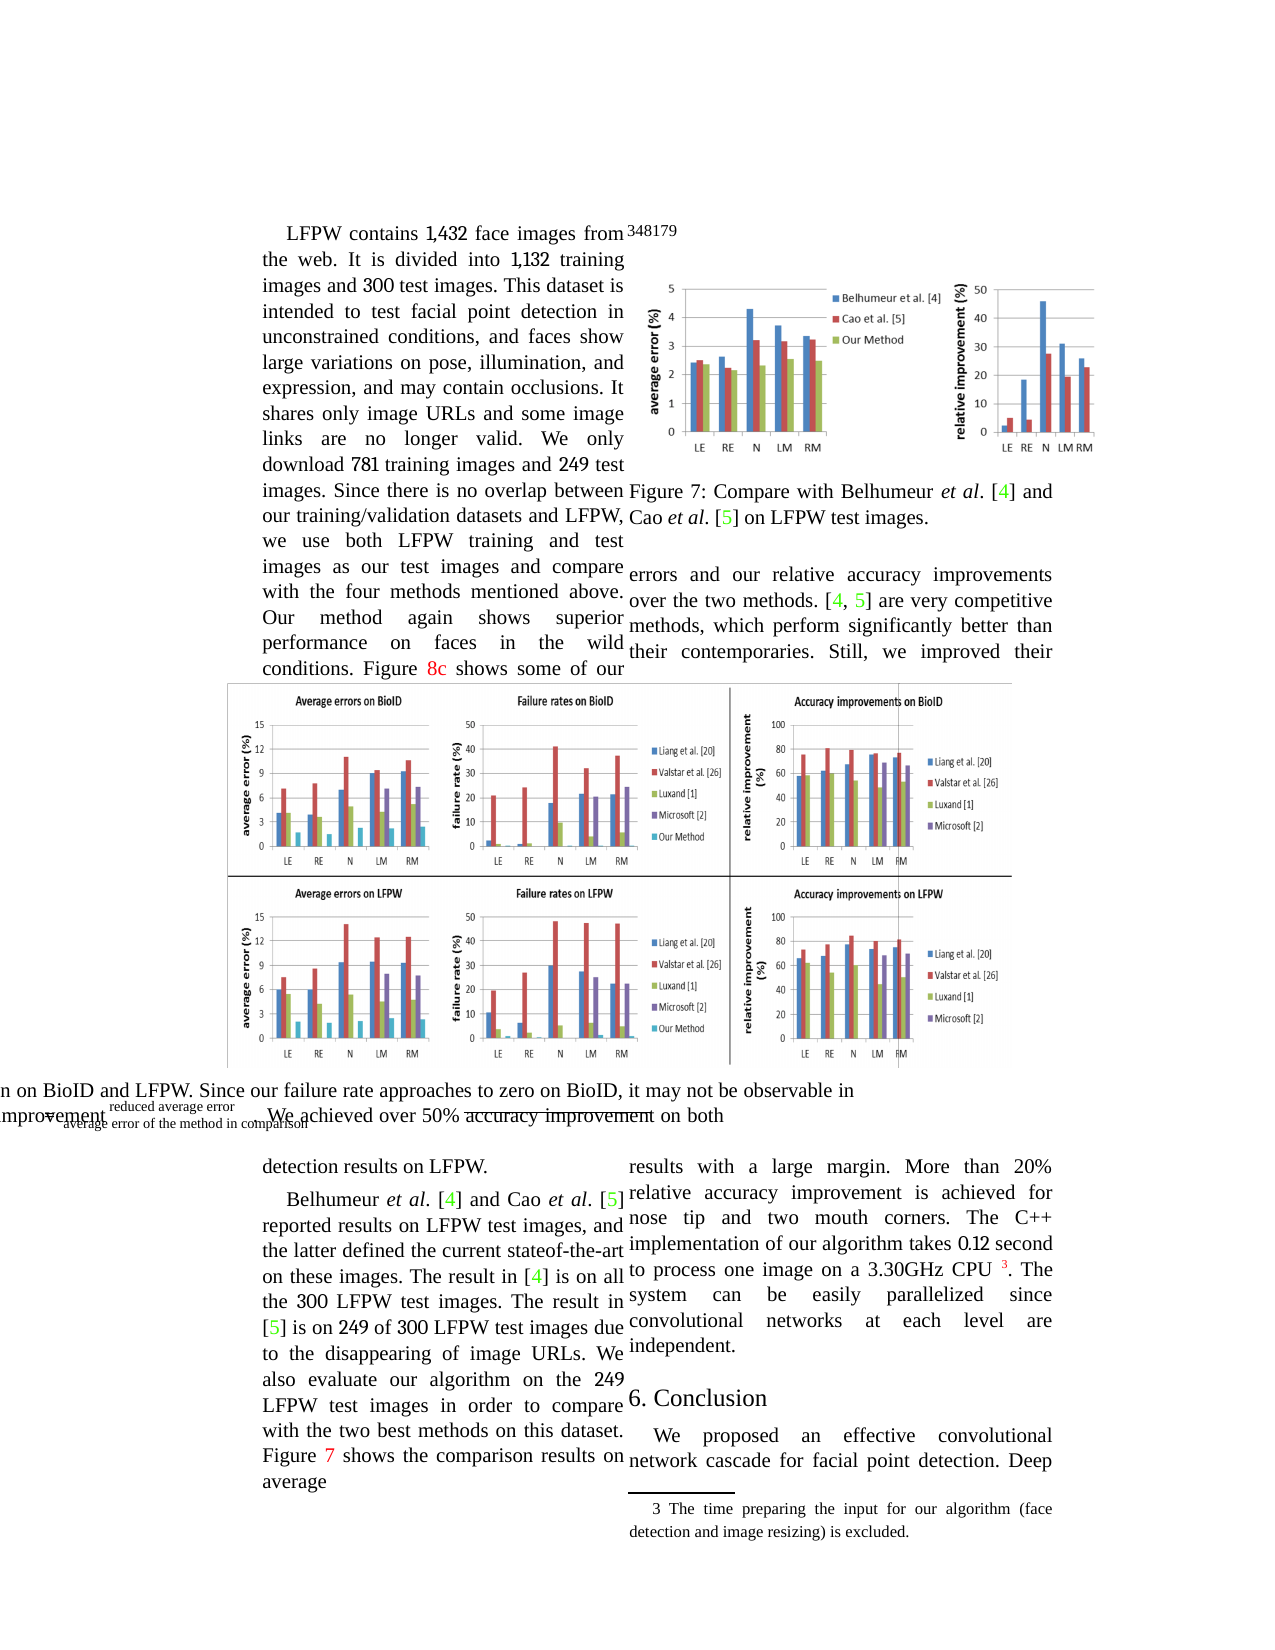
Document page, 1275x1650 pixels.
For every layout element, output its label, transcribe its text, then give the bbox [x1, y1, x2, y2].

text Figure 7: Compare with Belhumeur et al. [4] and Cao et al. [5] on LFPW test images. [629, 479, 1053, 529]
picture [562, 1524, 730, 1567]
subtitle Conclusion [628, 1383, 1053, 1412]
text 348179 [627, 221, 1053, 240]
text errors and our relative accuracy improvements over the two methods. [4, 5] are very competitive methods, which perform significantly better than their contemporaries. Still, we improved their results with a large margin. More than 20% relative accuracy improvement is achieved for nose tip and two mouth corners. The C++ implementation of our algorithm takes 0.12 second to process one image on a 3.30GHz CPU . The system can be easily parallelized since convolutional networks at each level are independent. [629, 562, 1053, 1357]
text Belhumeur et al. [4] and Cao et al. [5] reported results on LFPW test images, and the latter defined the current stateof-the-art on these images. The result in [4] is on all the 300 LFPW test images. The result in [5] is on 249 of 300 LFPW test images due to the disappearing of image URLs. We also evaluate our algorithm on the 249 LFPW test images in order to compare with the two best methods on this dataset. Figure 7 shows the comparison results on average [262, 1187, 624, 1493]
picture [227, 683, 1012, 1068]
text LFPW contains 1,432 face images from the web. It is divided into 1,132 training images and 300 test images. This dataset is intended to test facial point detection in unconstrained conditions, and faces show large variations on pose, illumination, and expression, and may contain occlusions. It shares only image URLs and some image links are no longer valid. We only download 781 training images and 249 test images. Since there is no overlap between our training/validation datasets and LFPW, we use both LFPW training and test images as our test images and compare with the four methods mentioned above. Our method again shows superior performance on faces in the wild conditions. Figure 8c shows some of our detection results on LFPW. [262, 221, 624, 683]
picture [629, 255, 1127, 471]
